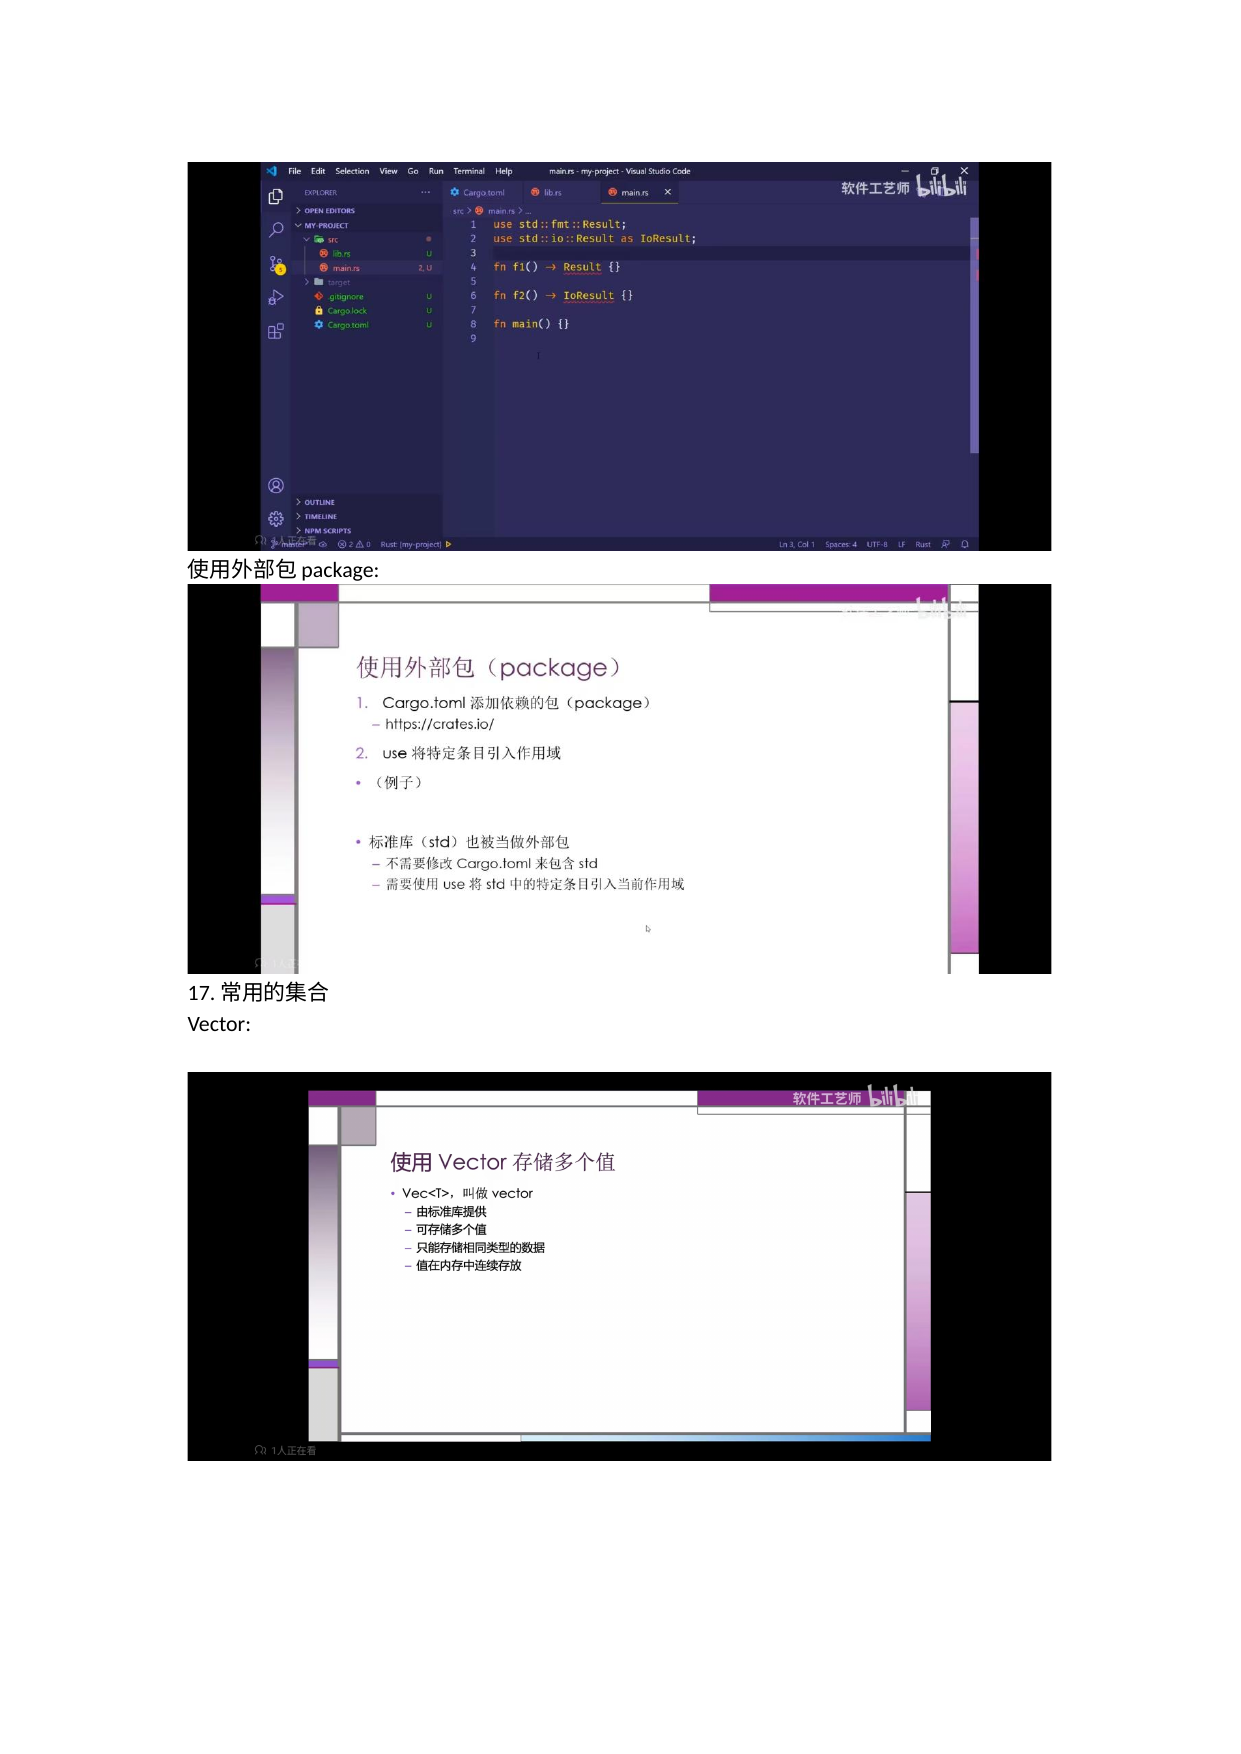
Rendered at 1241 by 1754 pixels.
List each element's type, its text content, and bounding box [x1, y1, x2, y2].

list 常用的集合 [187, 974, 1053, 1007]
picture [187, 162, 1052, 551]
list Vector: [187, 1007, 1053, 1039]
picture [187, 584, 1052, 974]
list 使用外部包package: [187, 552, 1053, 584]
picture [187, 1072, 1052, 1461]
